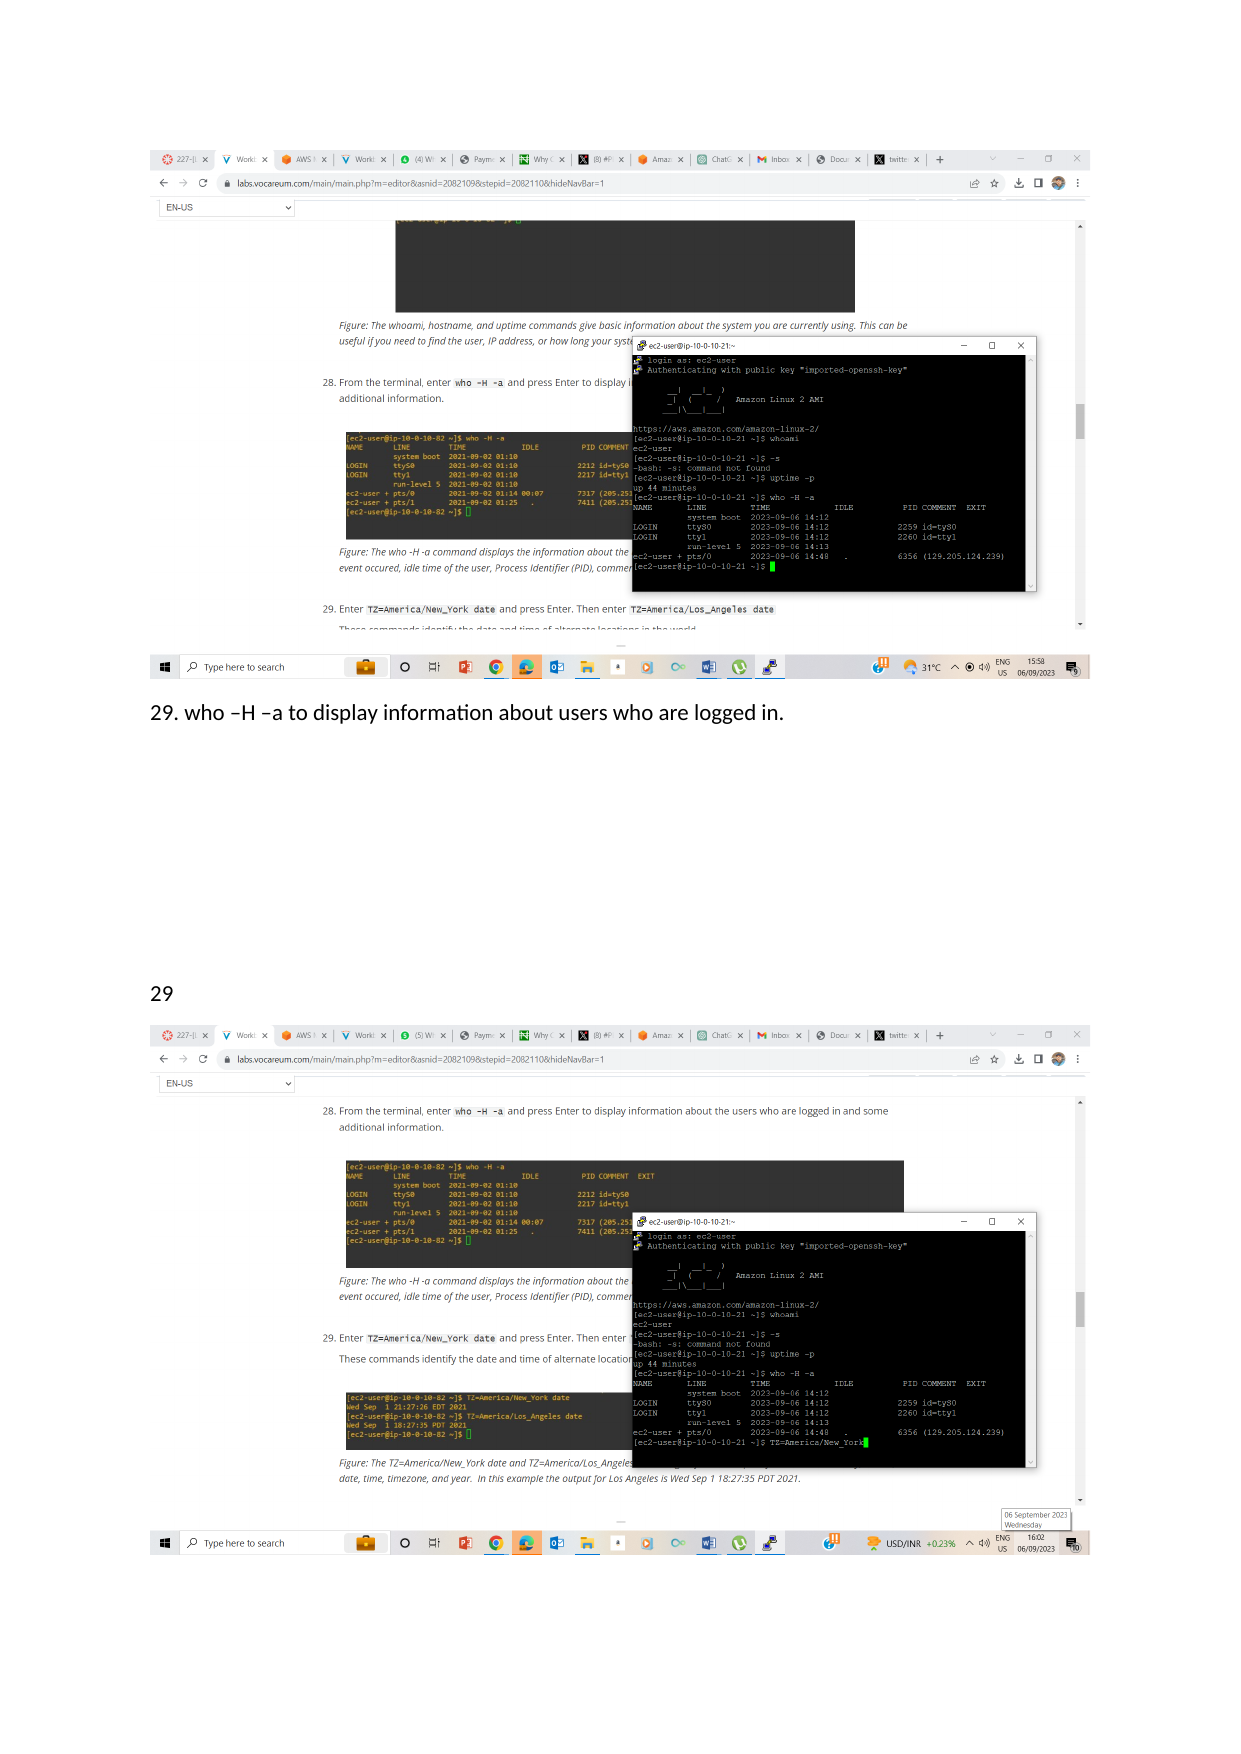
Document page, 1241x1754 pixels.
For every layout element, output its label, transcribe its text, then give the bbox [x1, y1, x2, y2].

text 29. who –H –a to display information about users who are logged in. [150, 698, 1090, 726]
picture [150, 1025, 1091, 1555]
text 29 [150, 979, 1090, 1007]
picture [150, 150, 1091, 679]
